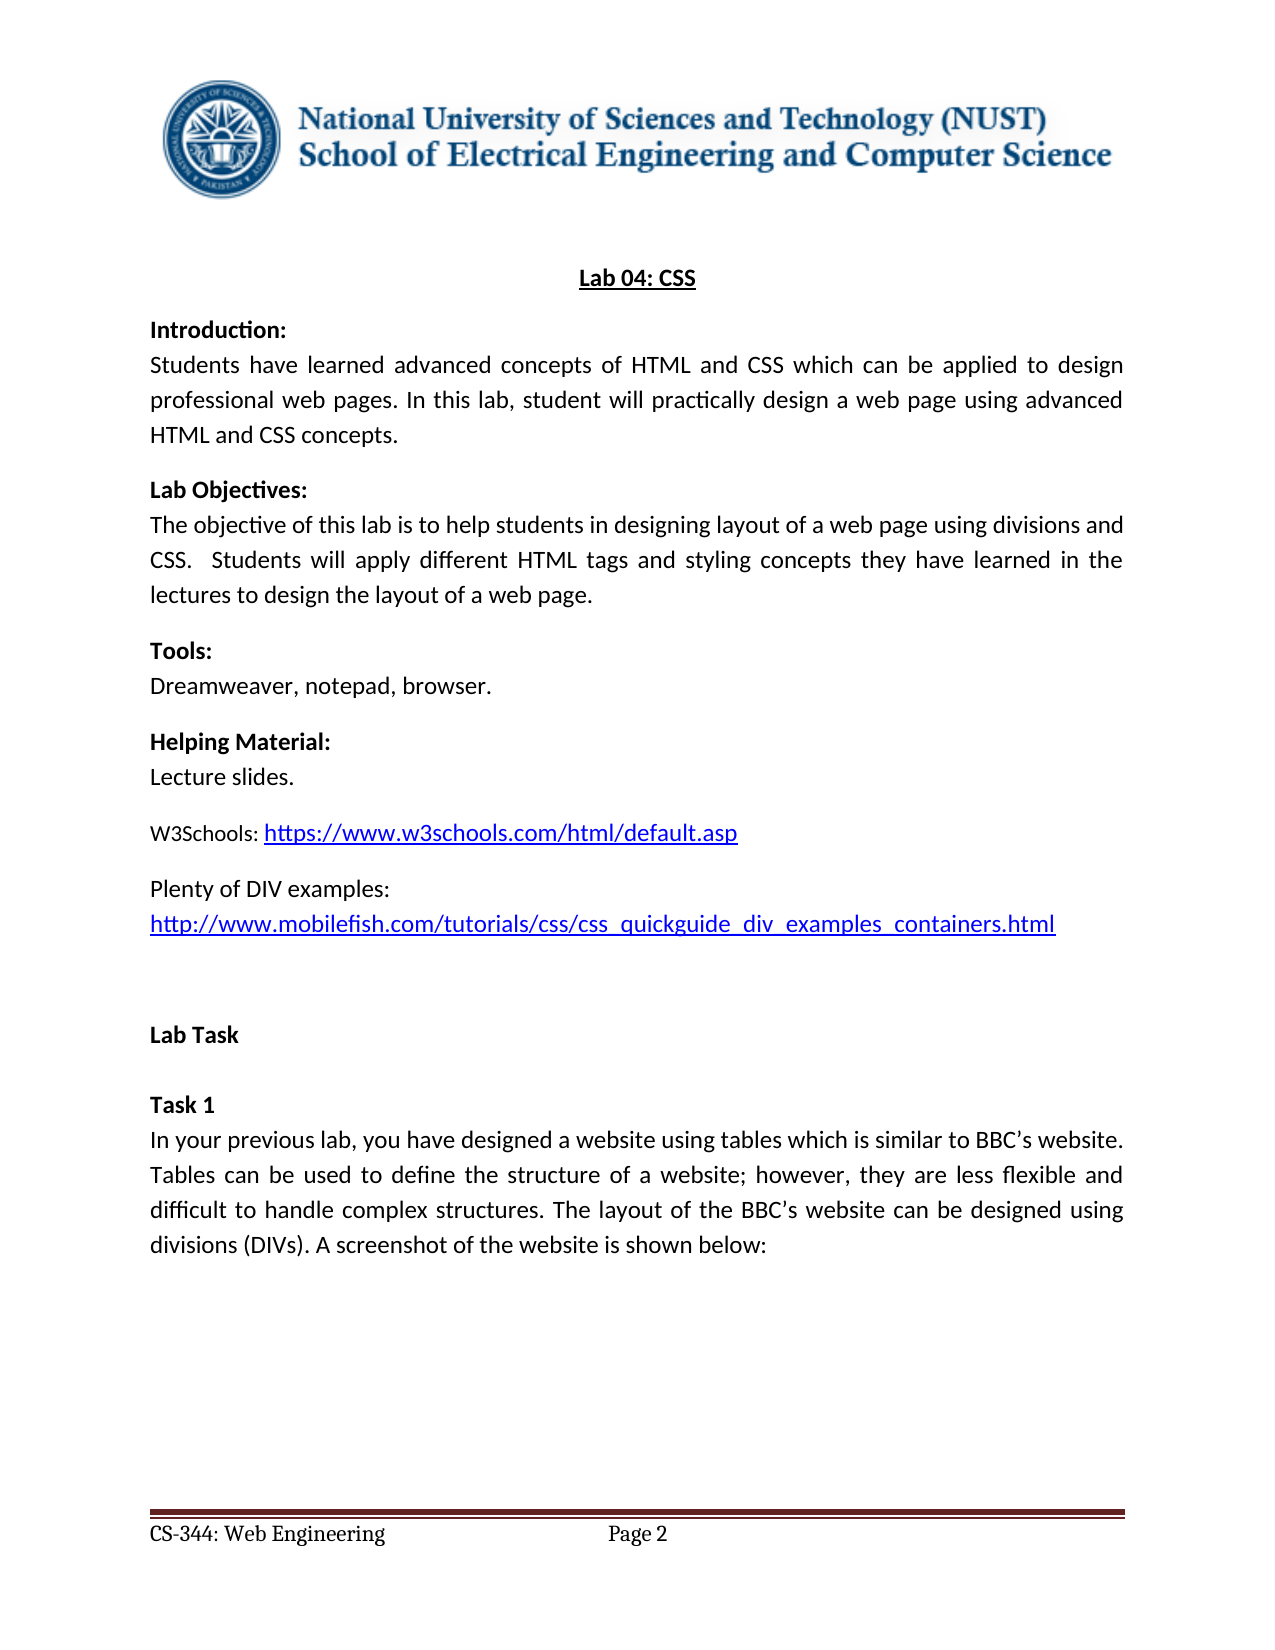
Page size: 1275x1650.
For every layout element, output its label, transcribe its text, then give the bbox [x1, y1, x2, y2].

subtitle Helping Material: [150, 726, 1125, 757]
subtitle Lab Task [150, 1019, 1125, 1050]
picture [150, 75, 1125, 210]
text Students have learned advanced concepts of HTML and CSS which can be applied to design professional web pages. In this lab, student will practically design a web page using advanced HTML and CSS concepts. [150, 349, 1125, 449]
text In your previous lab, you have designed a website using tables which is similar to BBC’s website. Tables can be used to define the structure of a website; however, they are less flexible and difficult to handle complex structures. The layout of the BBC’s website can be designed using divisions (DIVs). A screenshot of the website is shown below: [150, 1124, 1125, 1260]
subtitle Tools: [150, 635, 1125, 666]
text Lecture slides. [150, 761, 1125, 792]
text W3Schools: https://www.w3schools.com/html/default.asp [150, 817, 1125, 848]
subtitle Lab Objectives: [150, 474, 1125, 505]
subtitle Task 1 [150, 1089, 1125, 1120]
text Dreamweaver, notepad, browser. [150, 670, 1125, 701]
text The objective of this lab is to help students in designing layout of a web page using divisions and CSS. Students will apply different HTML tags and styling concepts they have learned in the lectures to design the layout of a web page. [150, 509, 1125, 610]
subtitle Lab 04: CSS [150, 262, 1125, 293]
text Plenty of DIV examples: http://www.mobilefish.com/tutorials/css/css_quickguide_div_examples_containers.html [150, 873, 1125, 938]
subtitle Introduction: [150, 314, 1125, 344]
